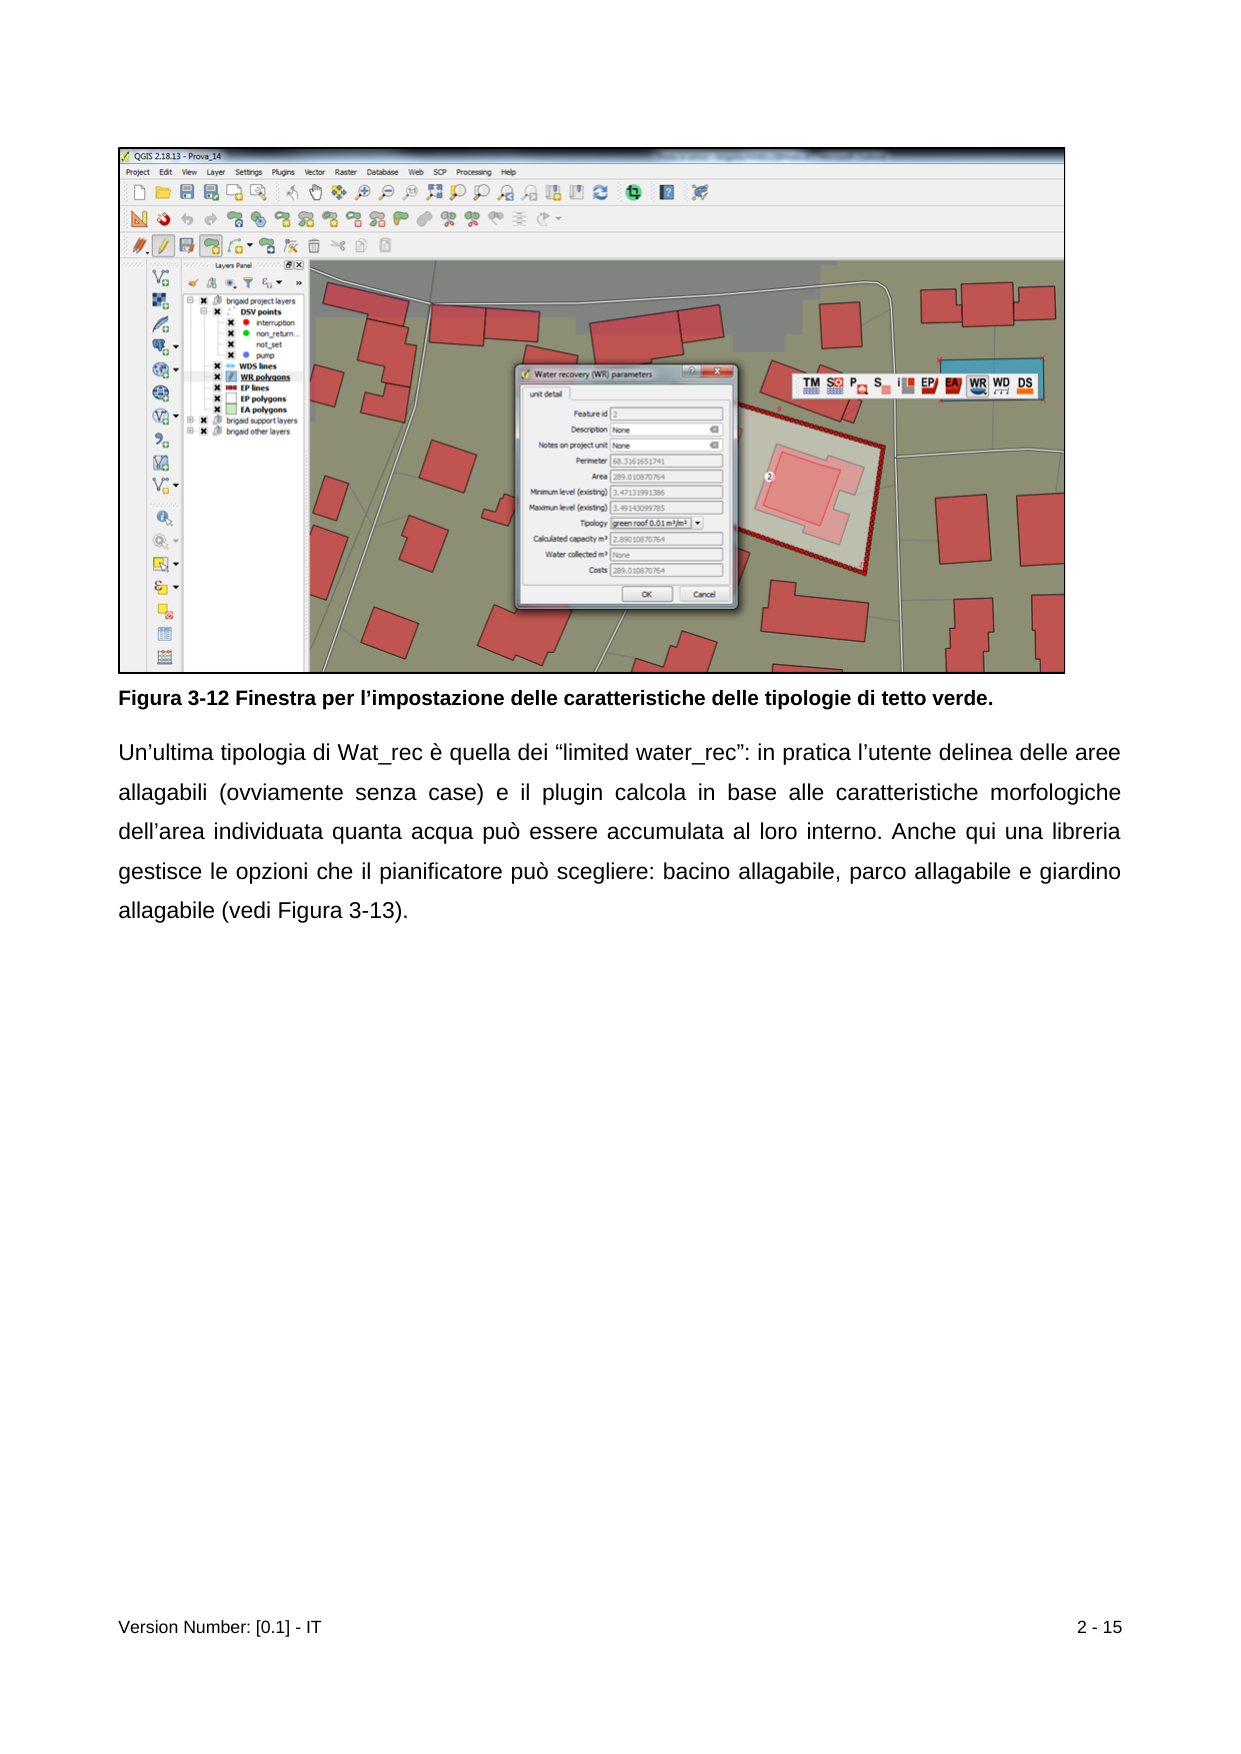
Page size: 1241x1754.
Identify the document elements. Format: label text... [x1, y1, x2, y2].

picture [118, 147, 1066, 674]
